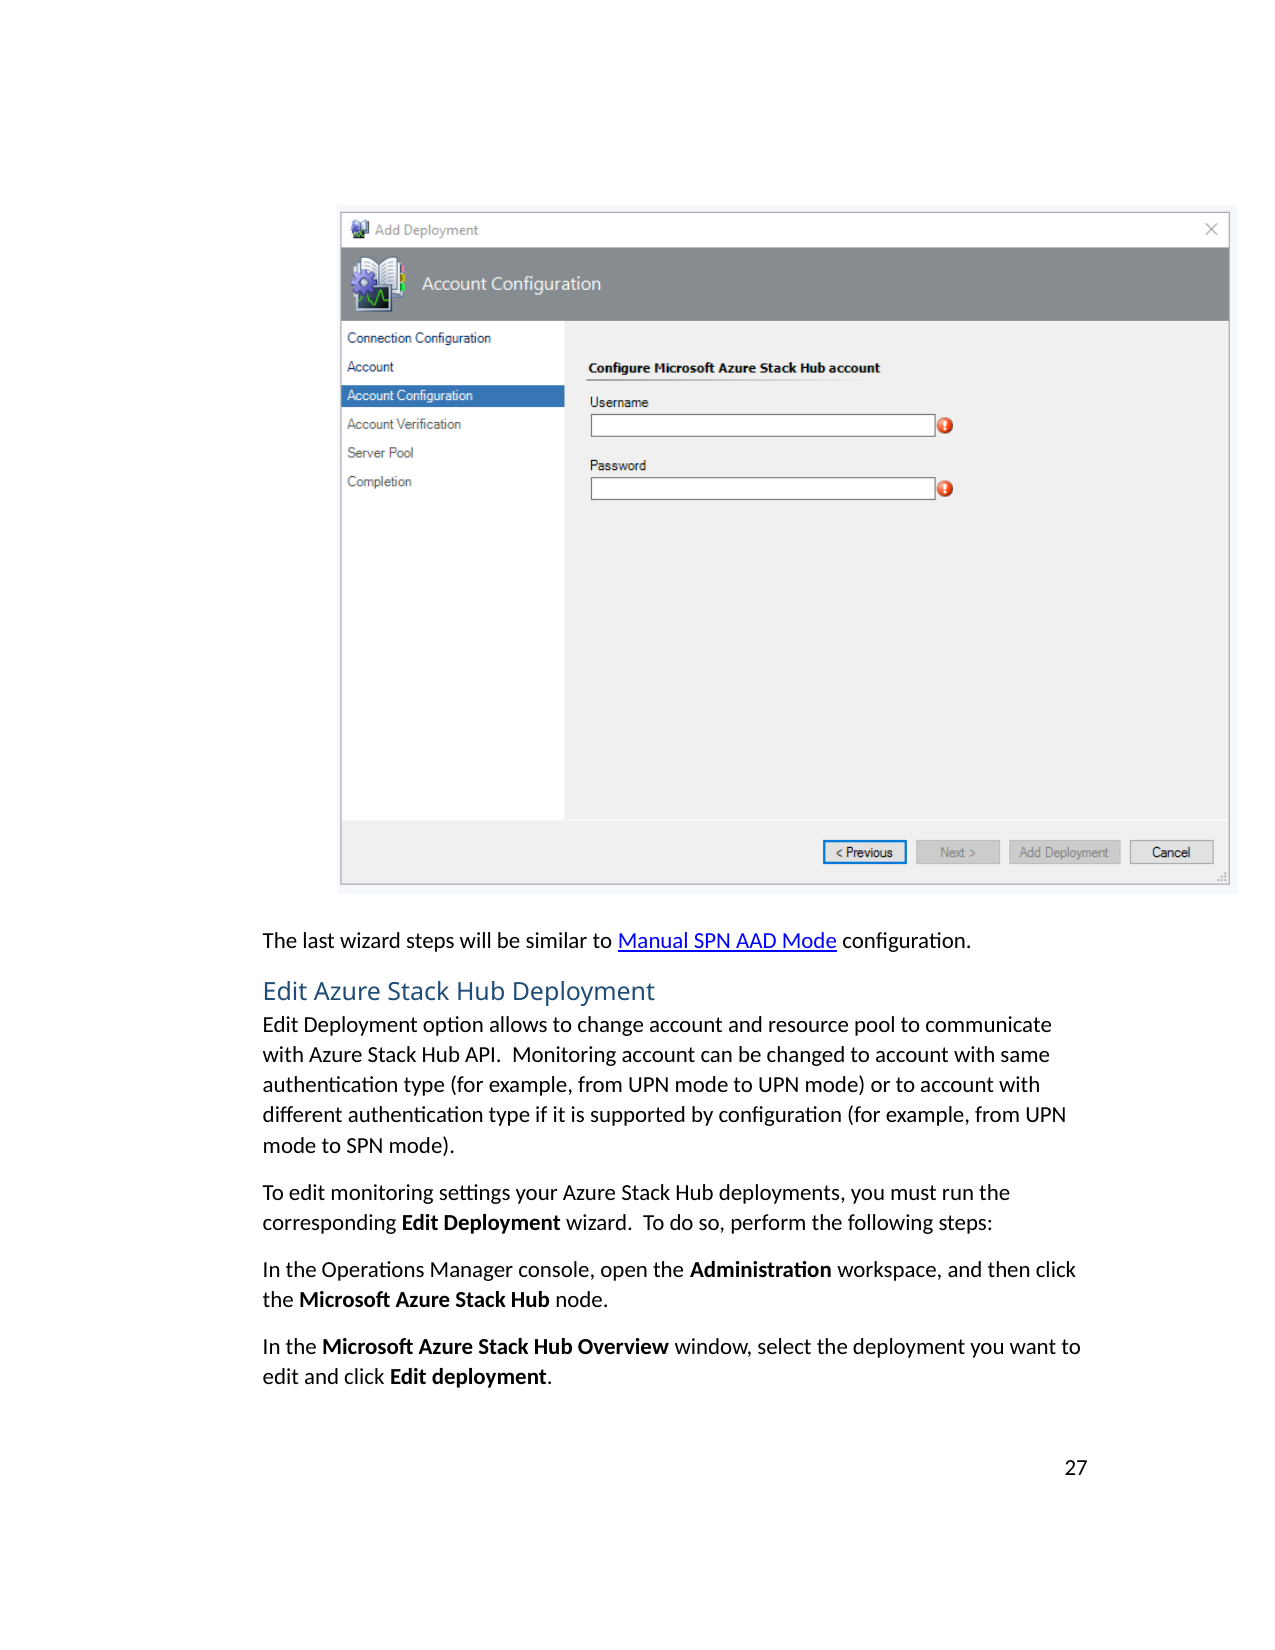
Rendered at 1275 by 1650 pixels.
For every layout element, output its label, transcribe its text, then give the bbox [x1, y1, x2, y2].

text Edit Deployment option allows to change account and resource pool to communicate with Azure Stack Hub API. Monitoring account can be changed to account with same authentication type (for example, from UPN mode to UPN mode) or to account with different authentication type if it is supported by configuration (for example, from UPN mode to SPN mode). [262, 1010, 1087, 1159]
text To edit monitoring settings your Azure Stack Hub deployments, you must run the corresponding Edit Deployment wizard. To do so, perform the following steps: [262, 1178, 1087, 1236]
picture [337, 205, 1238, 894]
text In the Operations Manager console, open the Administration workspace, and then click the Microsoft Azure Stack Hub node. [262, 1255, 1087, 1313]
list The last wizard steps will be similar to Manual SPN AAD Mode configuration. [262, 926, 1087, 954]
subtitle Edit Azure Stack Hub Deployment [262, 973, 1087, 1007]
text In the Microsoft Azure Stack Hub Overview window, select the deployment you want to edit and click Edit deployment. [262, 1332, 1087, 1390]
